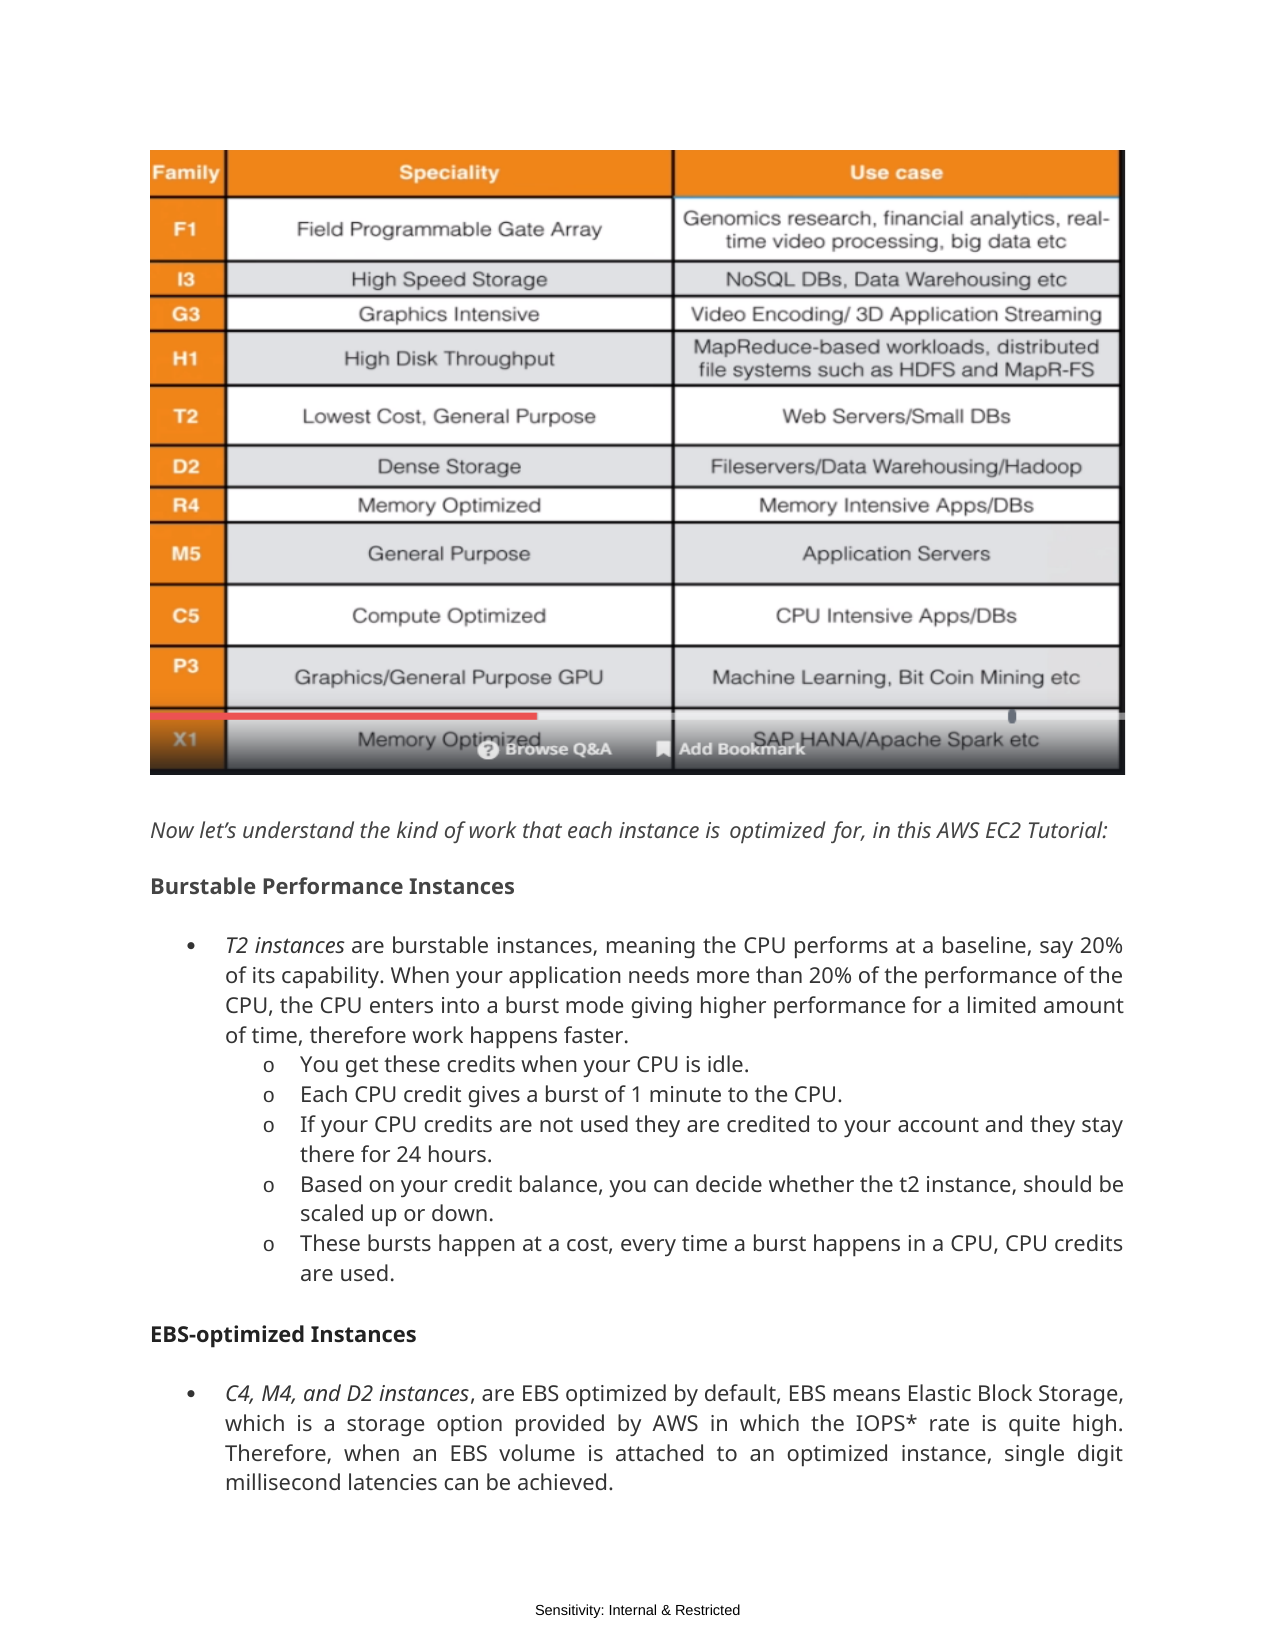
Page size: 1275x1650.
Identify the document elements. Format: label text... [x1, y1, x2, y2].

picture [150, 150, 1125, 775]
list If your CPU credits are not used they are credited to your account and they stay there for 24 hours. [262, 1109, 1125, 1168]
list You get these credits when your CPU is idle. [262, 1049, 1125, 1079]
list Each CPU credit gives a burst of 1 minute to the CPU. [262, 1079, 1125, 1109]
text Burstable Performance Instances [150, 860, 1125, 901]
list C4, M4, and D2 instances, are EBS optimized by default, EBS means Elastic Block Storage, which is a storage option provided by AWS in which the IOPS* rate is quite high. Therefore, when an EBS volume is attached to an optimized instance, single digit millisecond latencies can be achieved. [187, 1378, 1125, 1497]
list Based on your credit balance, you can decide whether the t2 instance, should be scaled up or down. [262, 1168, 1125, 1228]
list T2 instances are burstable instances, meaning the CPU performs at a baseline, say 20% of its capability. When your application needs more than 20% of the performance of the CPU, the CPU enters into a burst mode giving higher performance for a limited amount of time, therefore work happens faster. [187, 930, 1125, 1049]
text EBS-optimized Instances [150, 1319, 1125, 1349]
text Now let’s understand the kind of work that each instance is optimized for, in this AWS EC2 Tutorial: [150, 804, 1125, 845]
list These bursts happen at a cost, every time a burst happens in a CPU, CPU credits are used. [262, 1228, 1125, 1288]
